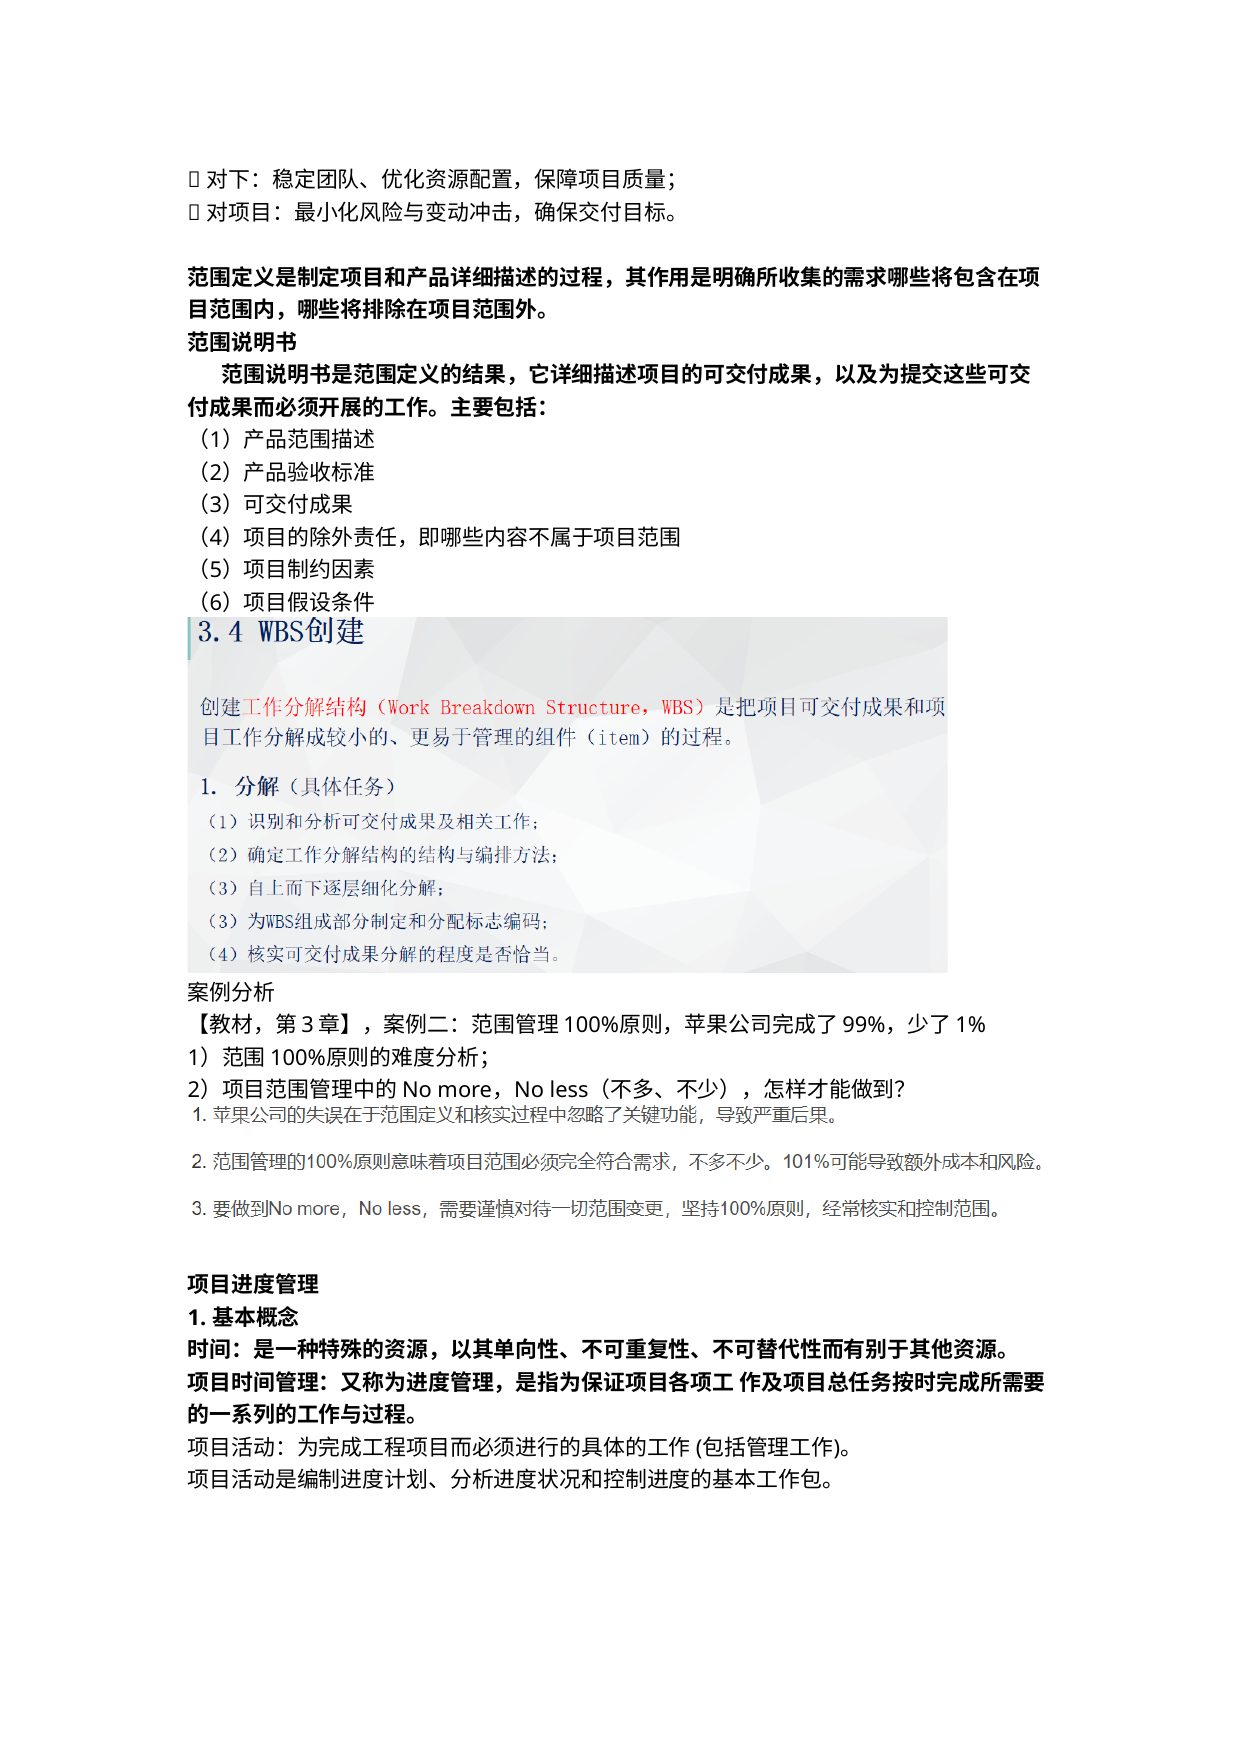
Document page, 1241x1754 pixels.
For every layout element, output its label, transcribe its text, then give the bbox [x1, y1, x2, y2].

text （1）产品范围描述 [187, 422, 1053, 454]
text ✅ 对项目：最小化风险与变动冲击，确保交付目标。 [187, 194, 1053, 227]
text 案例分析 [187, 974, 1053, 1007]
text 项目时间管理：又称为进度管理，是指为保证项目各项工 作及项目总任务按时完成所需要的一系列的工作与过程。 [187, 1364, 1053, 1429]
picture [187, 617, 948, 973]
text 项目活动是编制进度计划、分析进度状况和控制进度的基本工作包。 [187, 1462, 1053, 1494]
text 项目进度管理 [187, 1267, 1053, 1299]
text 范围说明书是范围定义的结果，它详细描述项目的可交付成果，以及为提交这些可交付成果而必须开展的工作。主要包括： [187, 357, 1053, 422]
text 时间：是一种特殊的资源，以其单向性、不可重复性、不可替代性而有别于其他资源。 [187, 1332, 1053, 1364]
text 范围说明书 [187, 324, 1053, 357]
text 1）范围100%原则的难度分析； [187, 1039, 1053, 1072]
text ✅ 对下：稳定团队、优化资源配置，保障项目质量； [187, 162, 1053, 194]
text （5）项目制约因素 [187, 552, 1053, 584]
text 范围定义是制定项目和产品详细描述的过程，其作用是明确所收集的需求哪些将包含在项目范围内，哪些将排除在项目范围外。 [187, 259, 1053, 324]
text （4）项目的除外责任，即哪些内容不属于项目范围 [187, 519, 1053, 552]
text 【教材，第3章】，案例二：范围管理100%原则，苹果公司完成了99%，少了1% [187, 1007, 1053, 1039]
text 项目活动：为完成工程项目而必须进行的具体的工作 (包括管理工作)。 [187, 1429, 1053, 1462]
text （3）可交付成果 [187, 487, 1053, 519]
picture [187, 1104, 1053, 1221]
text （2）产品验收标准 [187, 454, 1053, 487]
text 1. 基本概念 [187, 1299, 1053, 1332]
text （6）项目假设条件 [187, 584, 1053, 617]
text 2）项目范围管理中的 No more，No less（不多、不少），怎样才能做到？ [187, 1072, 1053, 1104]
